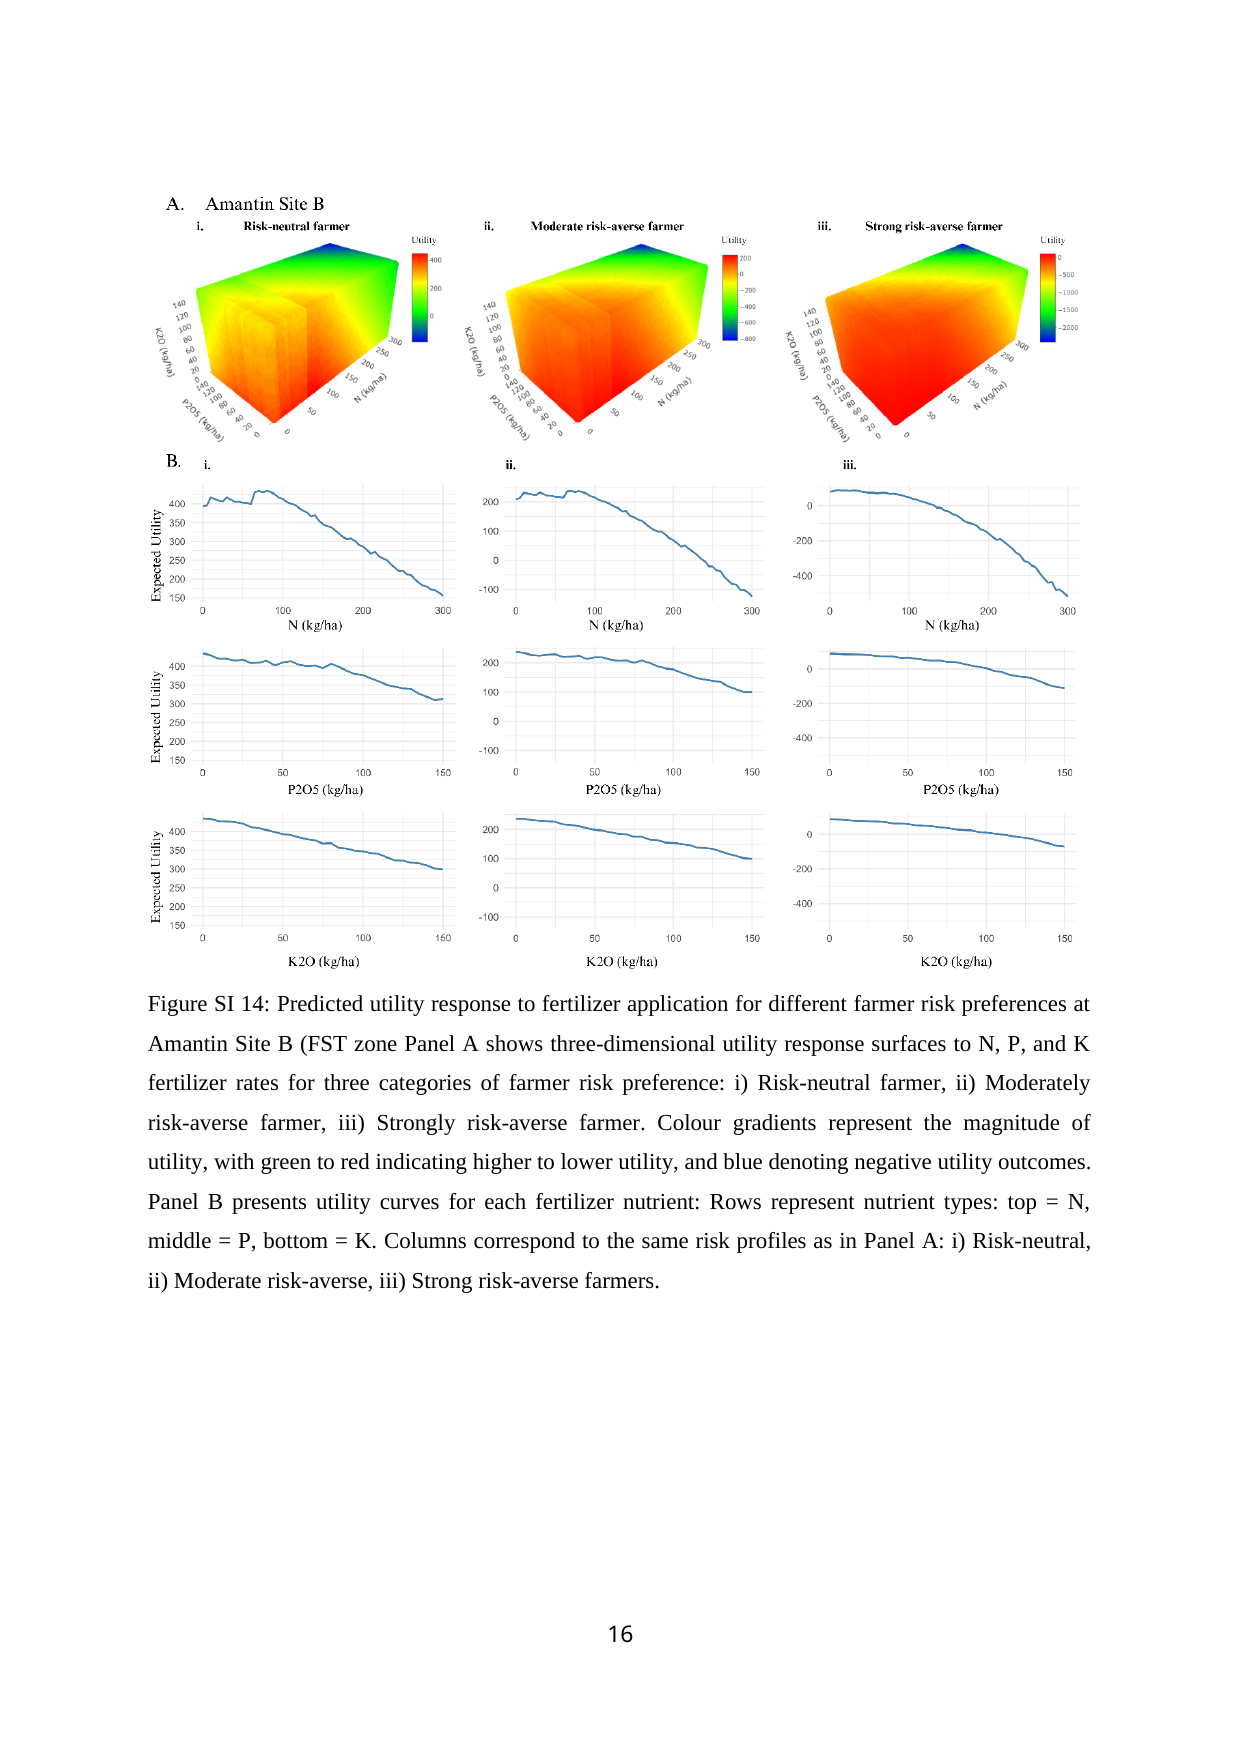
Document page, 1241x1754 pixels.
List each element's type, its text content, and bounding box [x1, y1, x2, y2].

text Figure SI 14: Predicted utility response to fertilizer application for different farmer risk preferences at Amantin Site B (FST zone Panel A shows three-dimensional utility response surfaces to N, P, and K fertilizer rates for three categories of farmer risk preference: i) Risk-neutral farmer, ii) Moderately risk-averse farmer, iii) Strongly risk-averse farmer. Colour gradients represent the magnitude of utility, with green to red indicating higher to lower utility, and blue denoting negative utility outcomes. Panel B presents utility curves for each fertilizer nutrient: Rows represent nutrient types: top = N, middle = P, bottom = K. Columns correspond to the same risk profiles as in Panel A: i) Risk-neutral, ii) Moderate risk-averse, iii) Strong risk-averse farmers. [148, 990, 1092, 1293]
picture [147, 187, 1093, 975]
